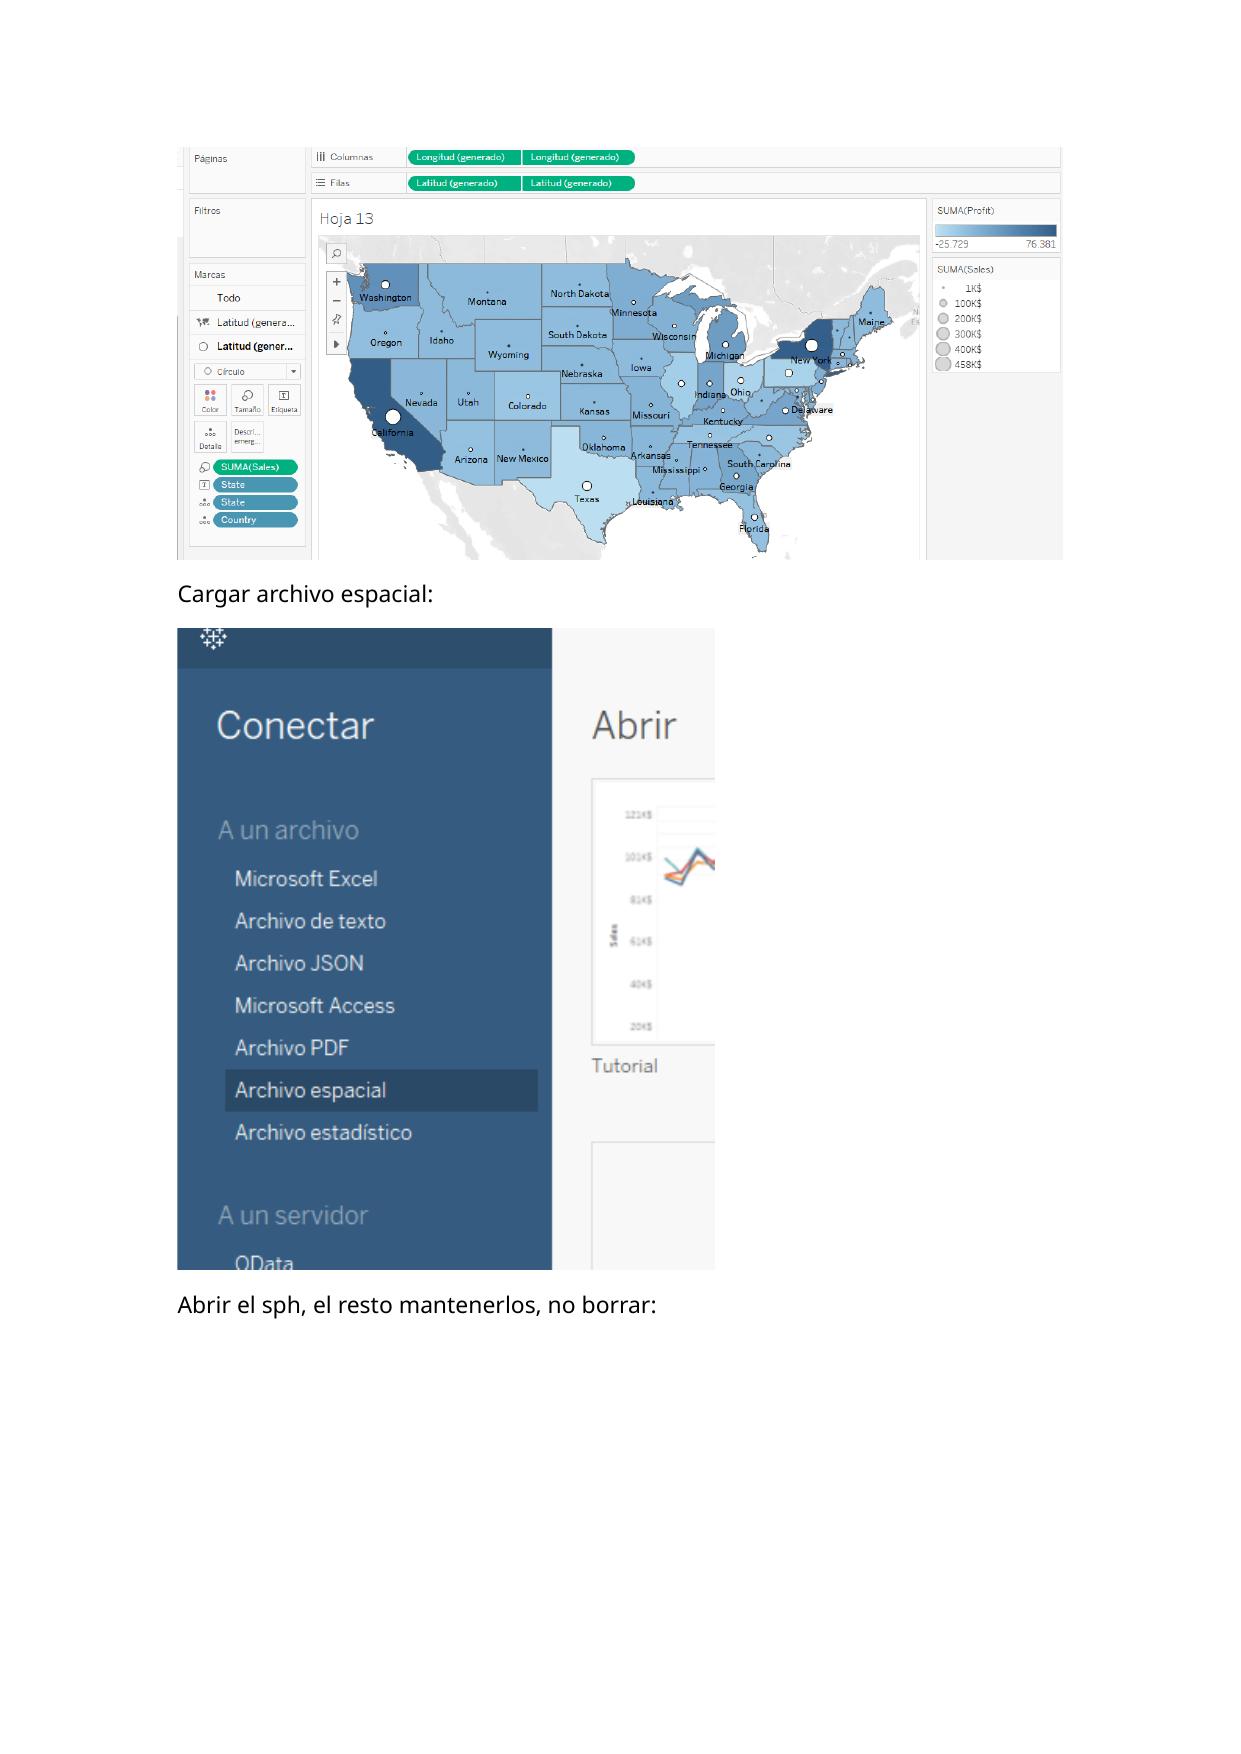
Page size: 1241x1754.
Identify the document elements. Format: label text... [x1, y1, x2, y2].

text Cargar archivo espacial: [177, 578, 1063, 610]
text Abrir el sph, el resto mantenerlos, no borrar: [177, 1289, 1063, 1320]
picture [177, 628, 715, 1270]
picture [177, 147, 1063, 560]
